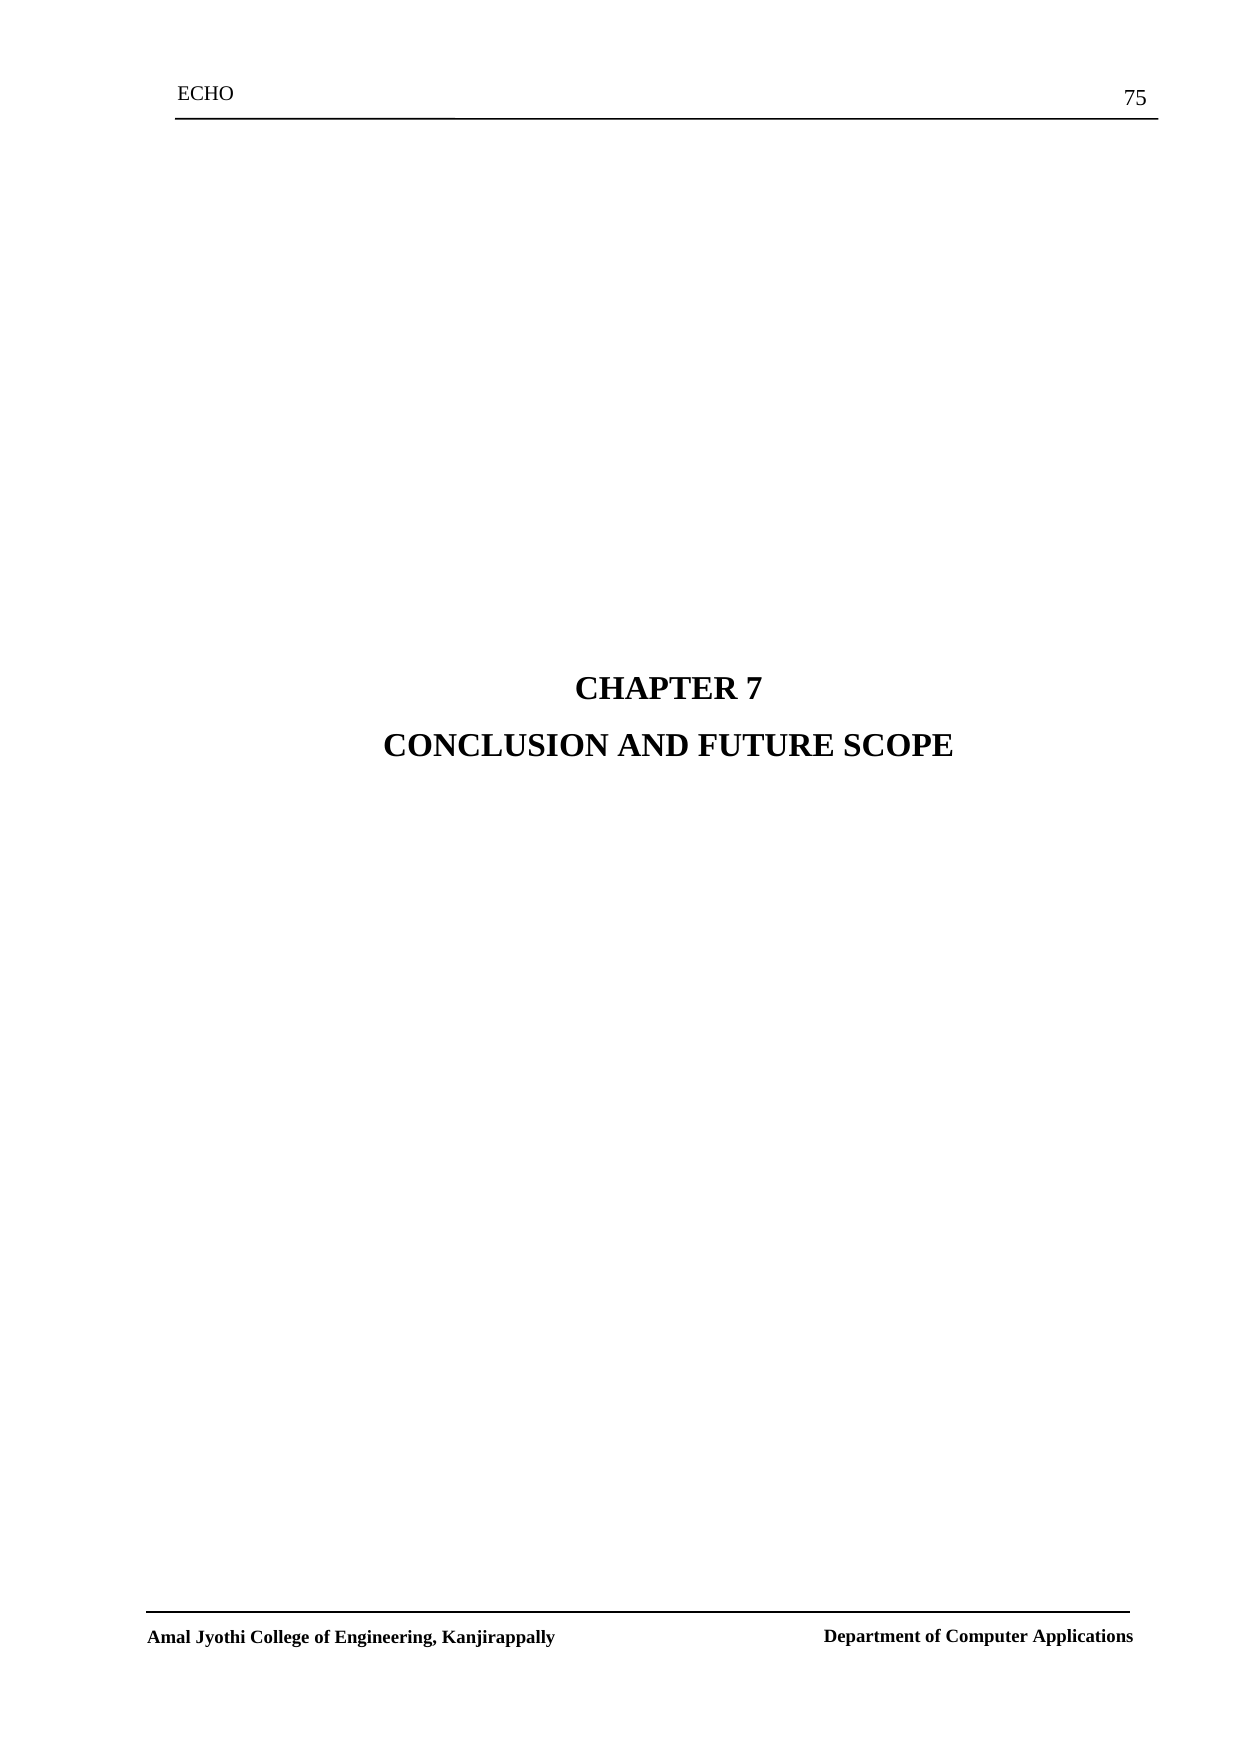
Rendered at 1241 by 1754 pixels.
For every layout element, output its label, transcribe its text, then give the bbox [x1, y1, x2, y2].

subtitle CHAPTER 7 [175, 668, 1162, 706]
subtitle CONCLUSION AND FUTURE SCOPE [175, 726, 1162, 764]
